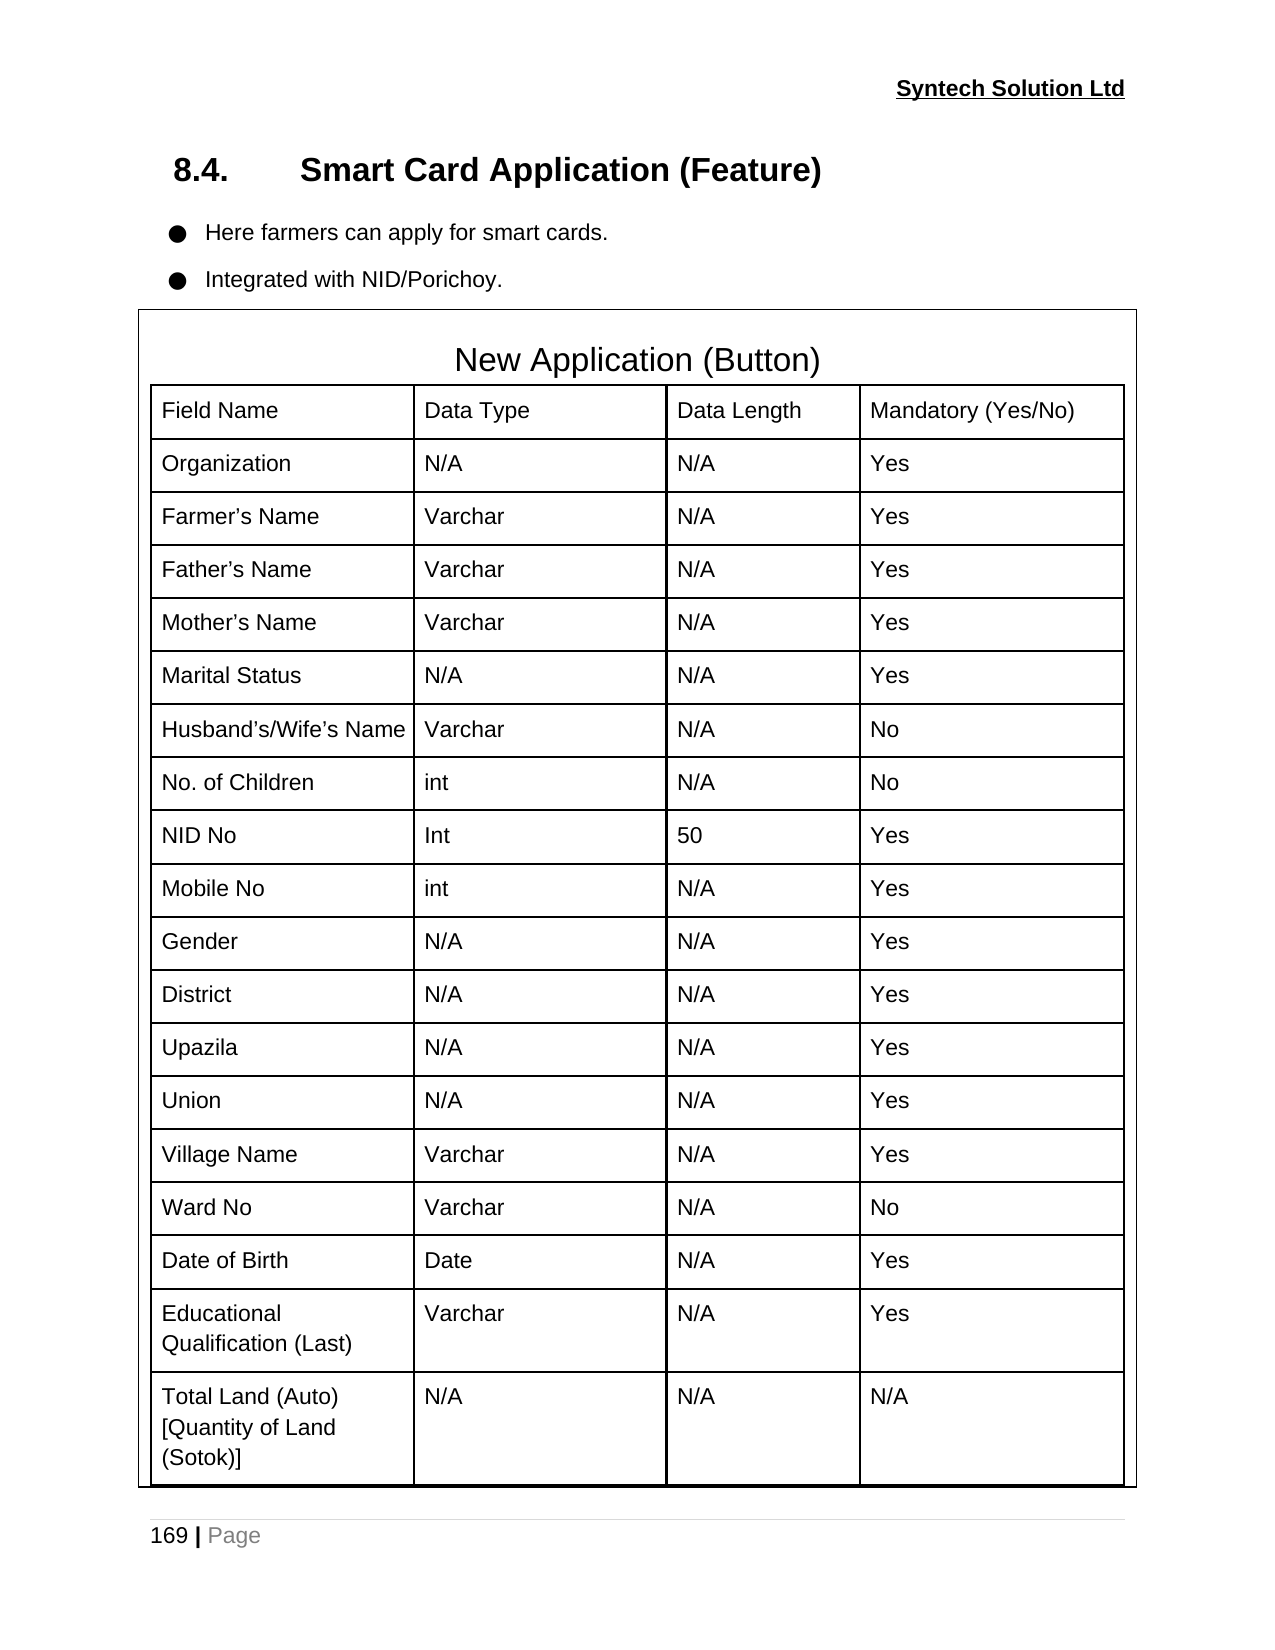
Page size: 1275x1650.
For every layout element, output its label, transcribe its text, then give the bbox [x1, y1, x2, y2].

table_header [139, 310, 1136, 1486]
list Integrated with NID/Porichoy. [167, 254, 1125, 301]
list Here farmers can apply for smart cards. [167, 207, 1125, 254]
subtitle Smart Card Application (Feature) [210, 150, 1125, 188]
